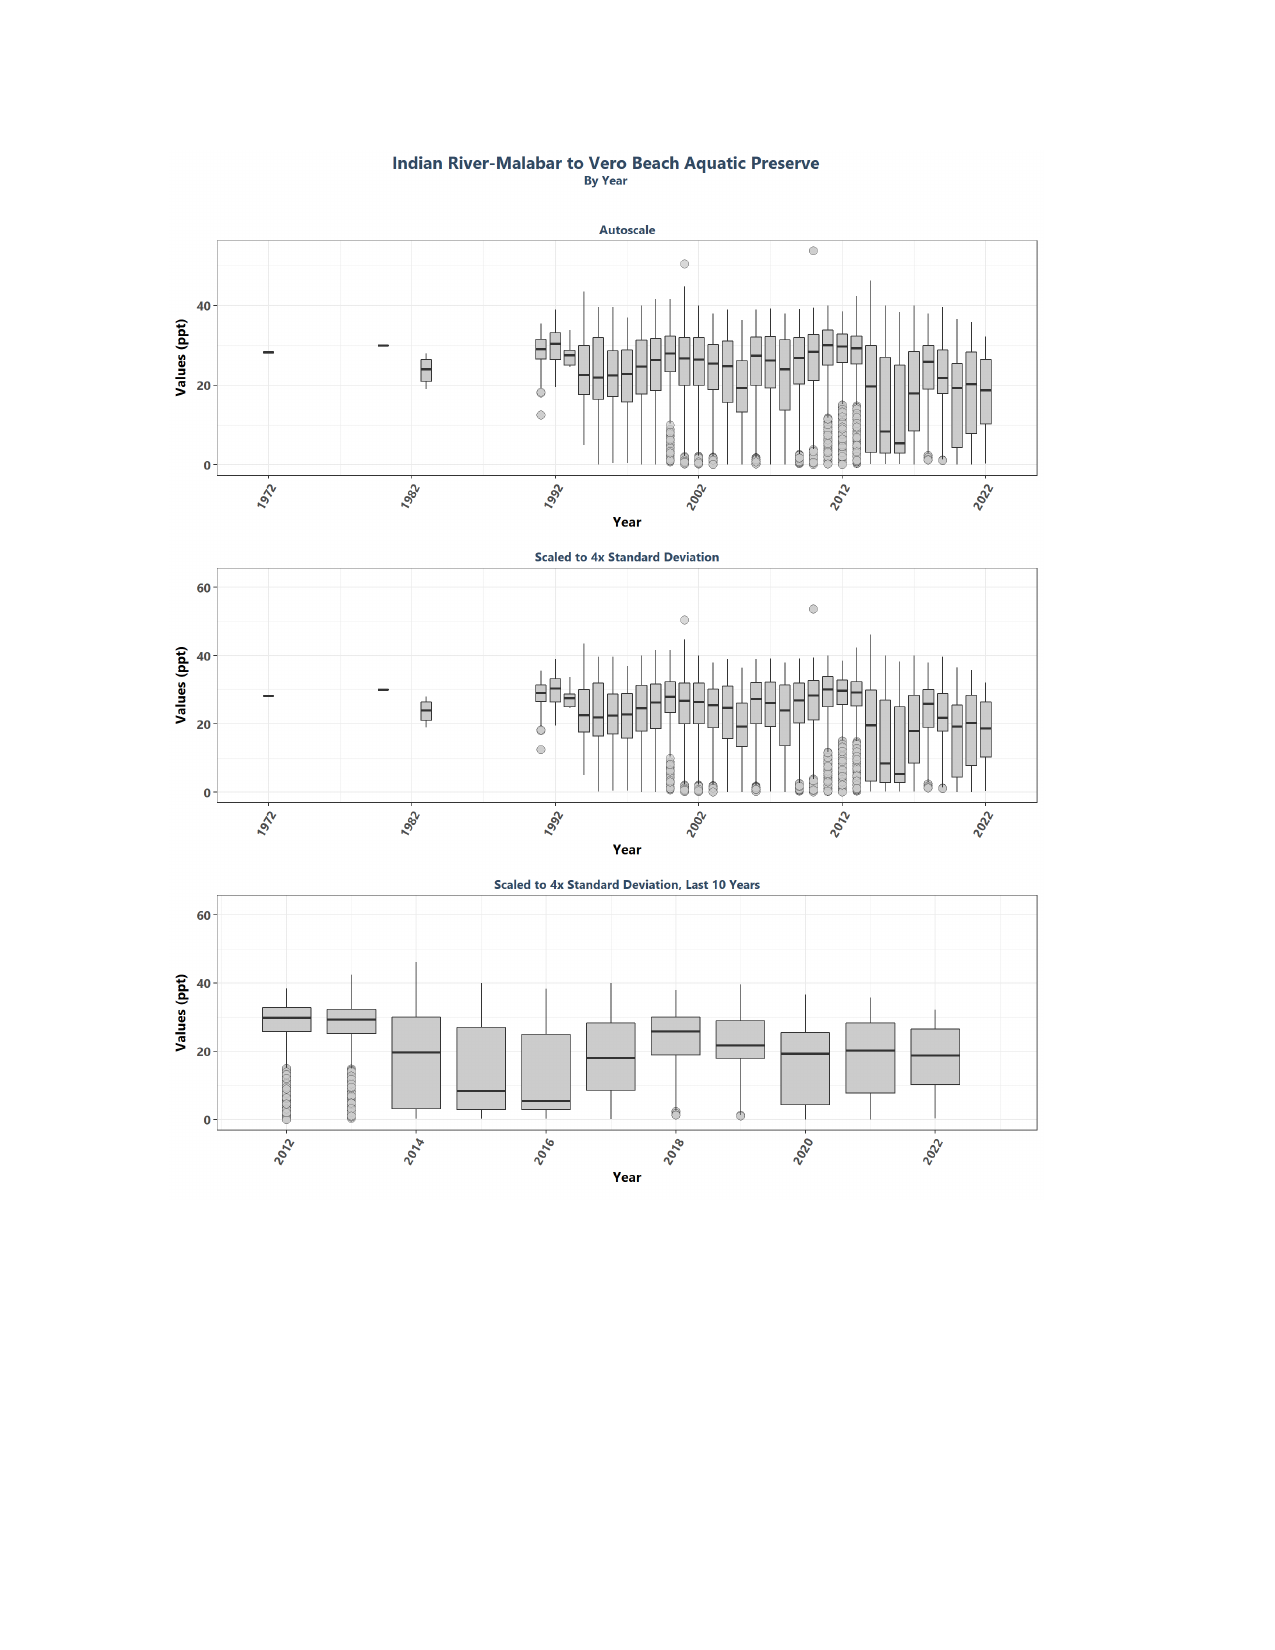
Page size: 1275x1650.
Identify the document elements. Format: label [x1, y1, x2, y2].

picture [168, 150, 1044, 1200]
